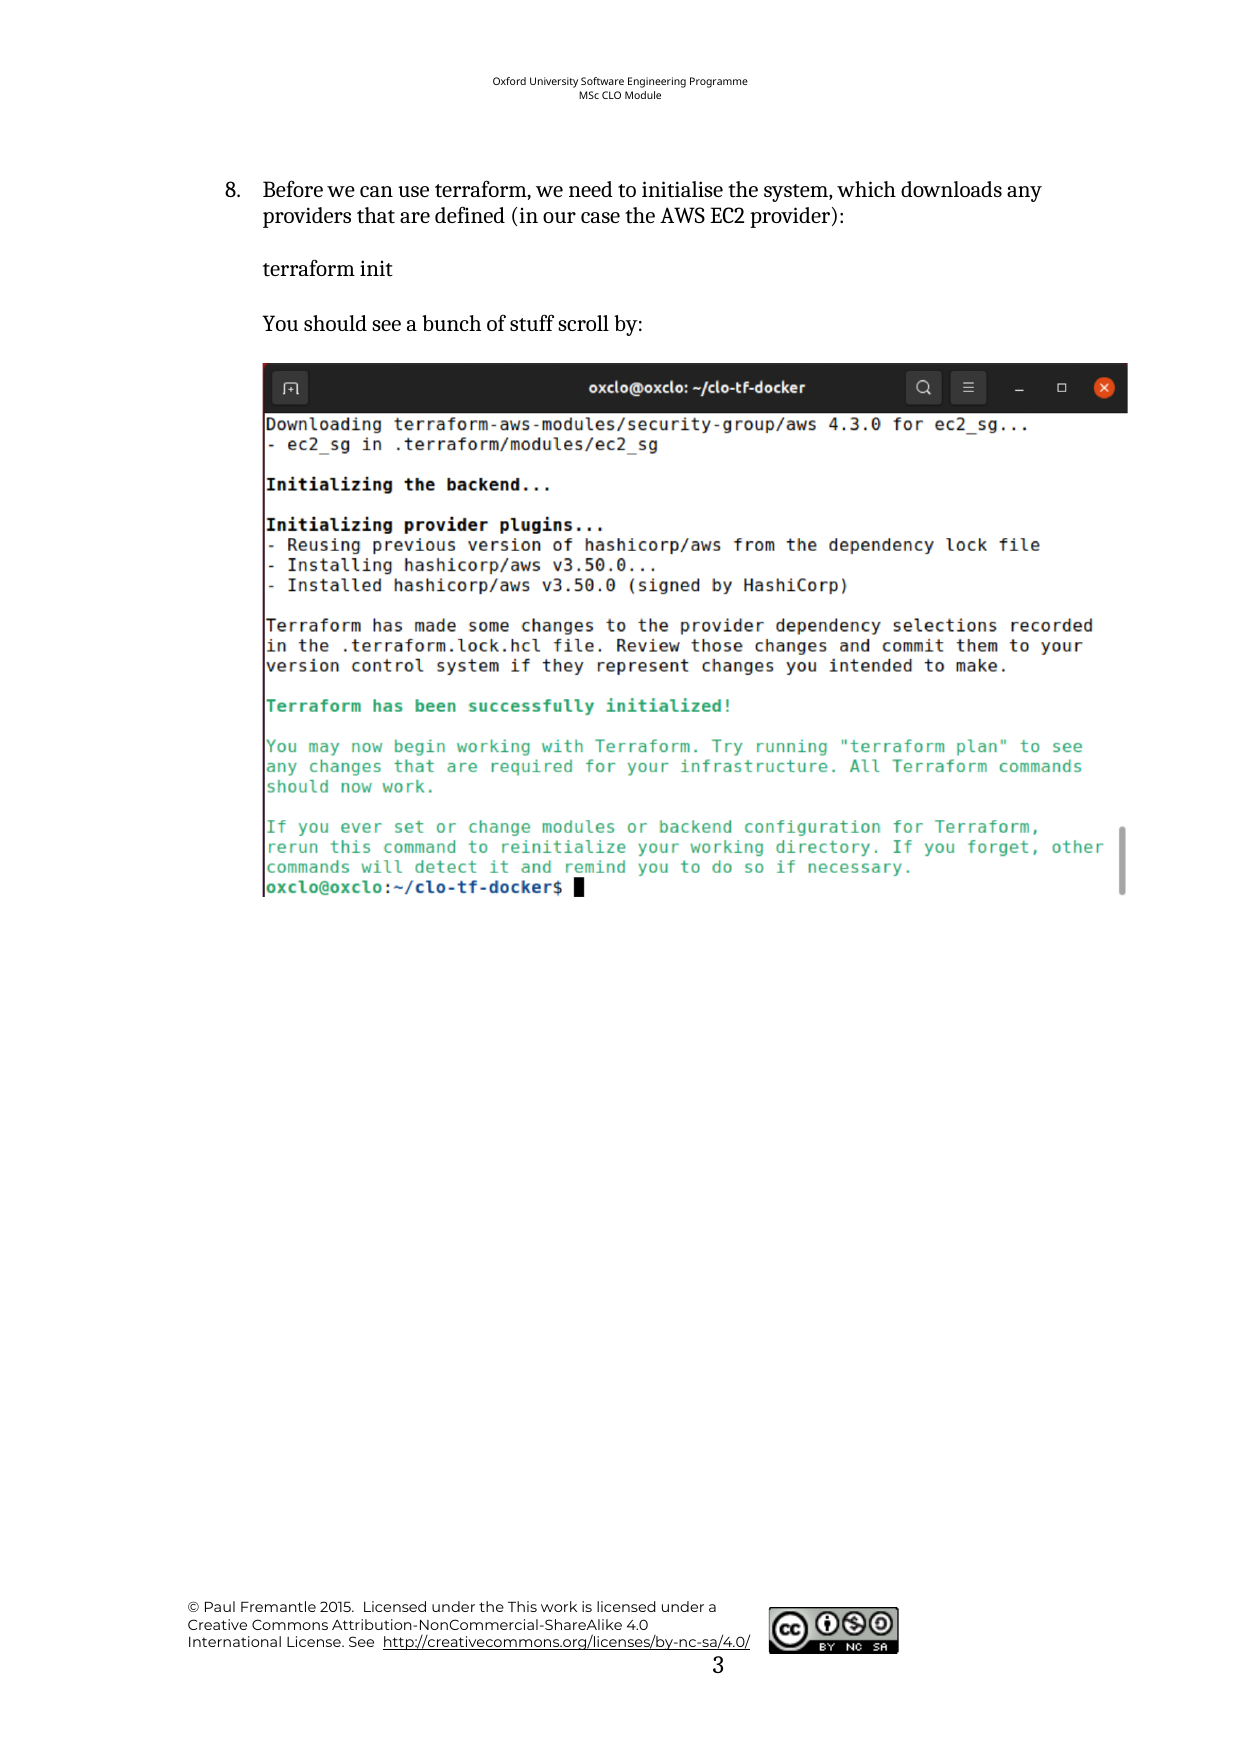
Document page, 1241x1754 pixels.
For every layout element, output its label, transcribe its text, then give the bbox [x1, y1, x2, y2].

picture [768, 1607, 899, 1654]
picture [262, 363, 1128, 897]
text You should see a bunch of stuff scroll by: [262, 311, 1053, 363]
list Before we can use terraform, we need to initialise the system, which downloads any providers that are defined (in our case the AWS EC2 provider): terraform init [225, 176, 1053, 311]
